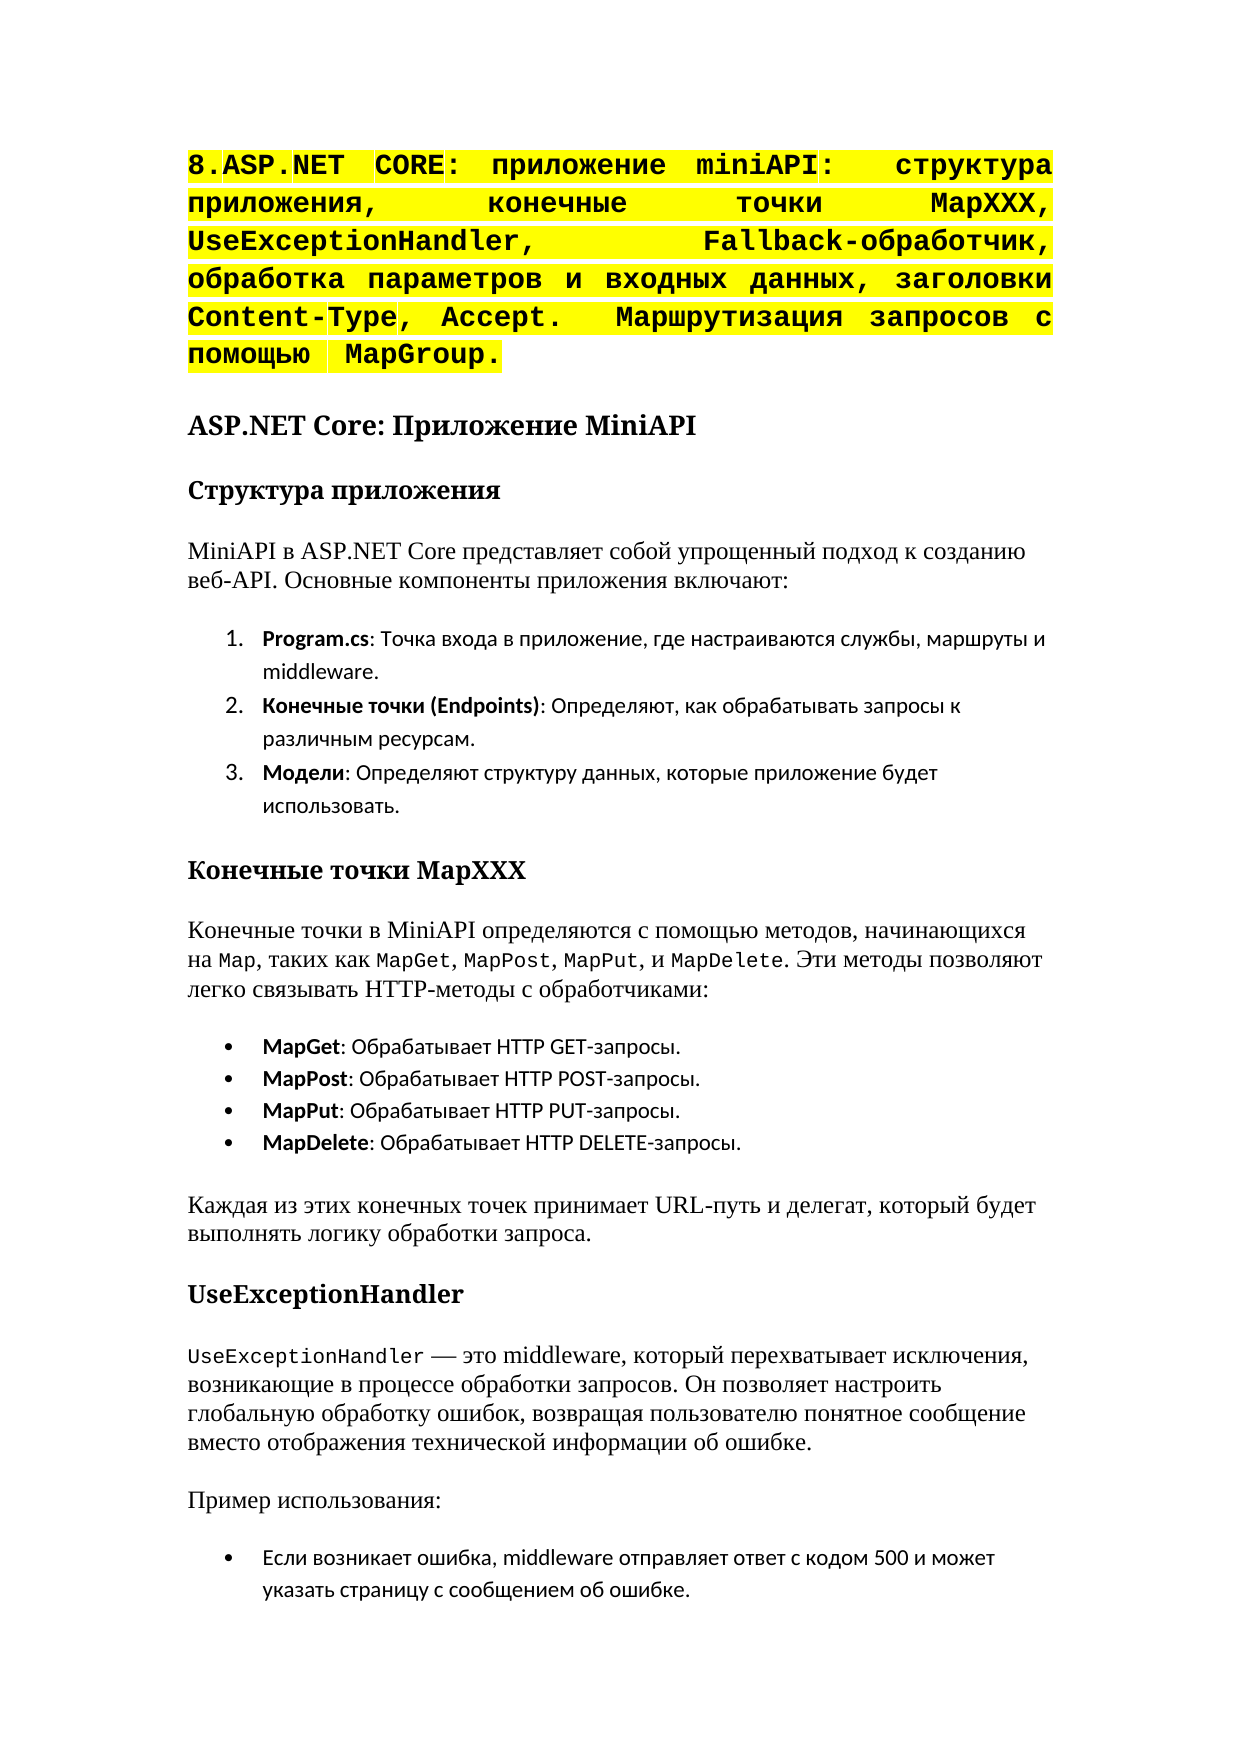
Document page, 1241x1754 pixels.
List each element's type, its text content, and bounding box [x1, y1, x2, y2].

text UseExceptionHandler — это middleware, который перехватывает исключения, возникающие в процессе обработки запросов. Он позволяет настроить глобальную обработку ошибок, возвращая пользователю понятное сообщение вместо отображения технической информации об ошибке. [187, 1340, 1053, 1456]
text MiniAPI в ASP.NET Core представляет собой упрощенный подход к созданию веб-API. Основные компоненты приложения включают: [187, 536, 1053, 593]
list MapDelete: Обрабатывает HTTP DELETE-запросы. [225, 1128, 1053, 1156]
list MapPut: Обрабатывает HTTP PUT-запросы. [225, 1096, 1053, 1124]
subtitle ASP.NET Core: Приложение MiniAPI [187, 407, 1053, 443]
list MapGet: Обрабатывает HTTP GET-запросы. [225, 1032, 1053, 1060]
subtitle UseExceptionHandler [187, 1276, 1053, 1311]
list Если возникает ошибка, middleware отправляет ответ с кодом 500 и может указать страницу с сообщением об ошибке. [225, 1543, 1053, 1603]
list MapPost: Обрабатывает HTTP POST-запросы. [225, 1064, 1053, 1092]
subtitle Конечные точки MapXXX [187, 852, 1053, 886]
text 8.ASP.NET CORE: приложение miniAPI: структура приложения, конечные точки MapXXX, UseExceptionHandler, Fallback-обработчик, обработка параметров и входных данных, заголовки Content-Type, Accept. Маршрутизация запросов с помощью MapGroup. [187, 150, 1053, 373]
text Каждая из этих конечных точек принимает URL-путь и делегат, который будет выполнять логику обработки запроса. [187, 1190, 1053, 1247]
subtitle Структура приложения [187, 473, 1053, 507]
text Пример использования: [187, 1485, 1053, 1513]
text Конечные точки в MiniAPI определяются с помощью методов, начинающихся на Map, таких как MapGet, MapPost, MapPut, и MapDelete. Эти методы позволяют легко связывать HTTP-методы с обработчиками: [187, 916, 1053, 1003]
list Модели: Определяют структуру данных, которые приложение будет использовать. [225, 756, 1053, 819]
list Program.cs: Точка входа в приложение, где настраиваются службы, маршруты и middleware. [225, 623, 1053, 685]
list Конечные точки (Endpoints): Определяют, как обрабатывать запросы к различным ресурсам. [225, 689, 1053, 752]
